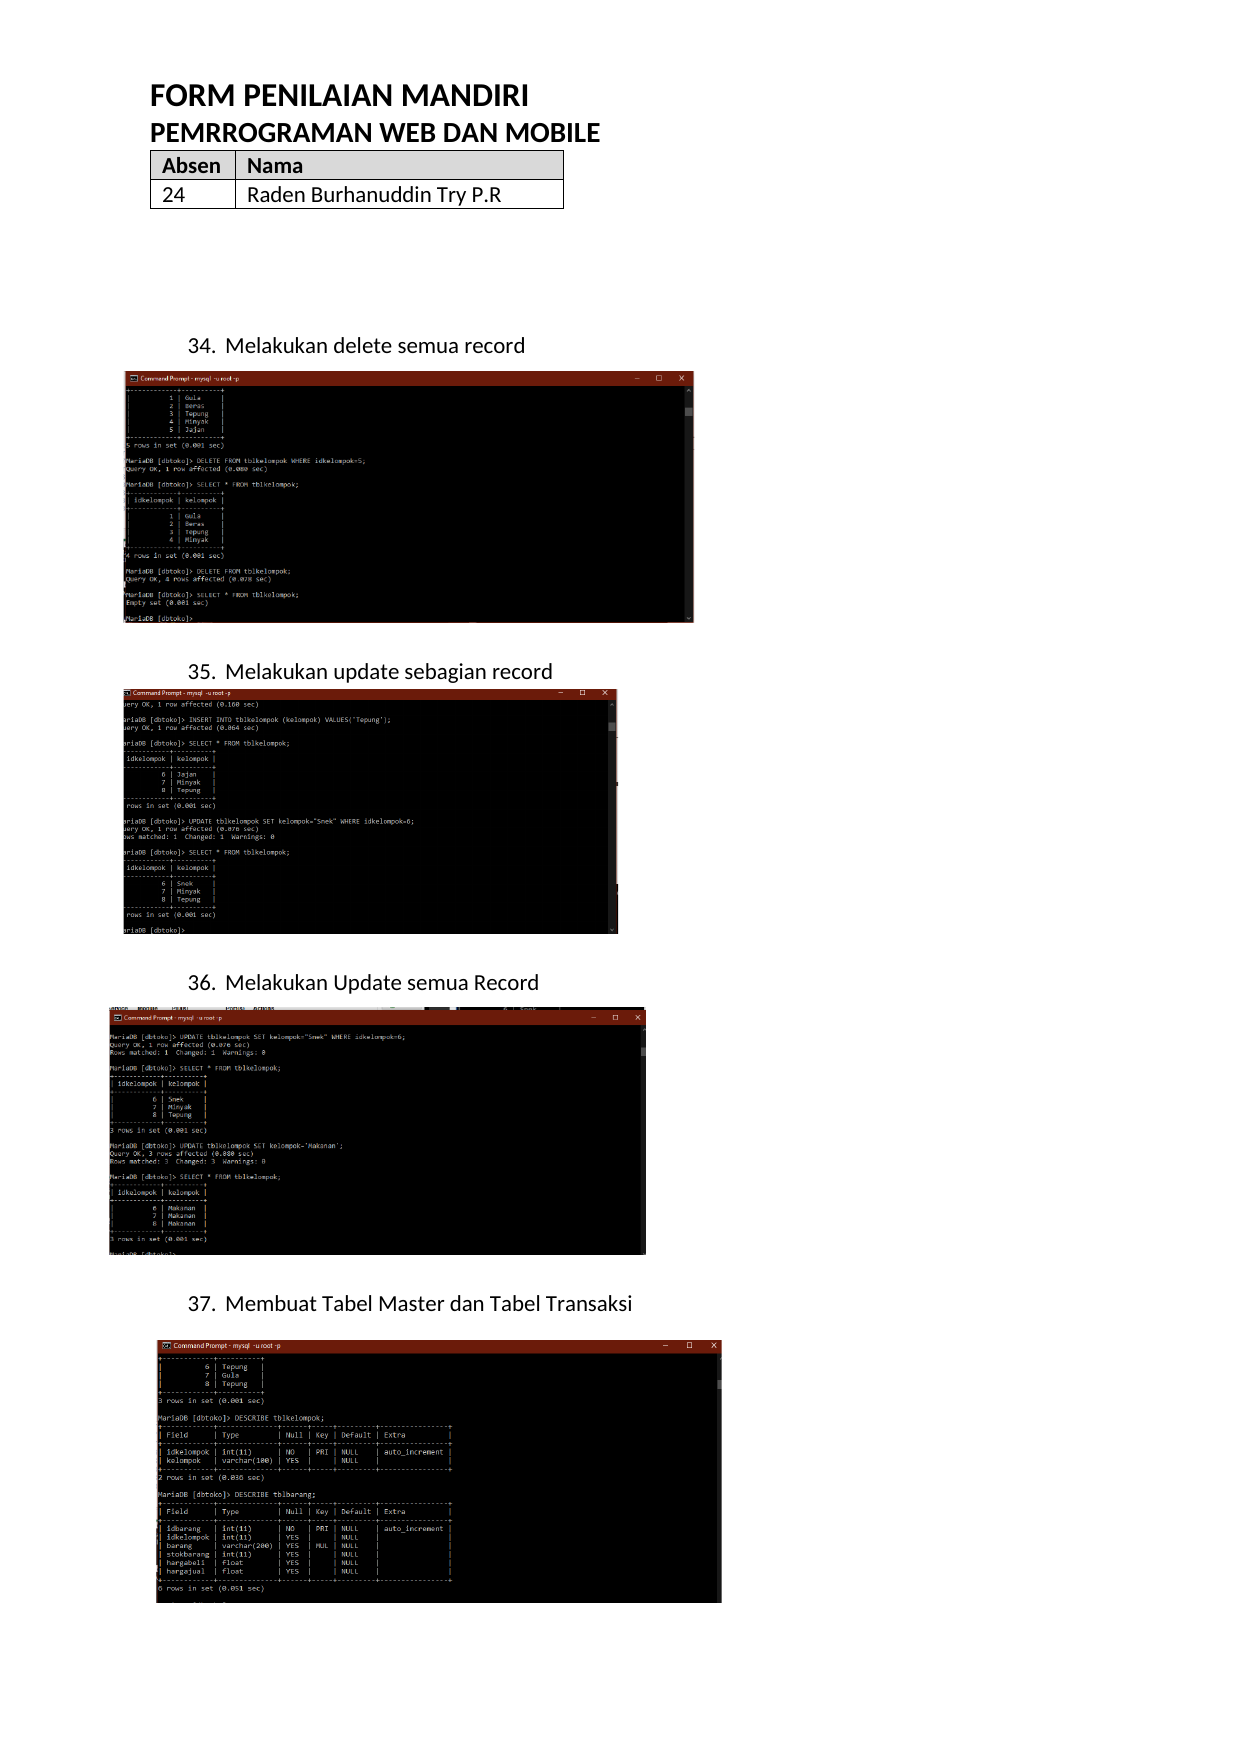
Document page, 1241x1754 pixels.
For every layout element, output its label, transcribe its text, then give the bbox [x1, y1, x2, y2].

list Membuat Tabel Master dan Tabel Transaksi [187, 1289, 1090, 1317]
picture [156, 1340, 722, 1603]
list Melakukan update sebagian record [187, 657, 1090, 685]
list Melakukan Update semua Record [187, 968, 1090, 996]
picture [109, 1007, 646, 1255]
picture [123, 371, 695, 623]
picture [123, 689, 619, 934]
list Melakukan delete semua record [187, 331, 1090, 359]
